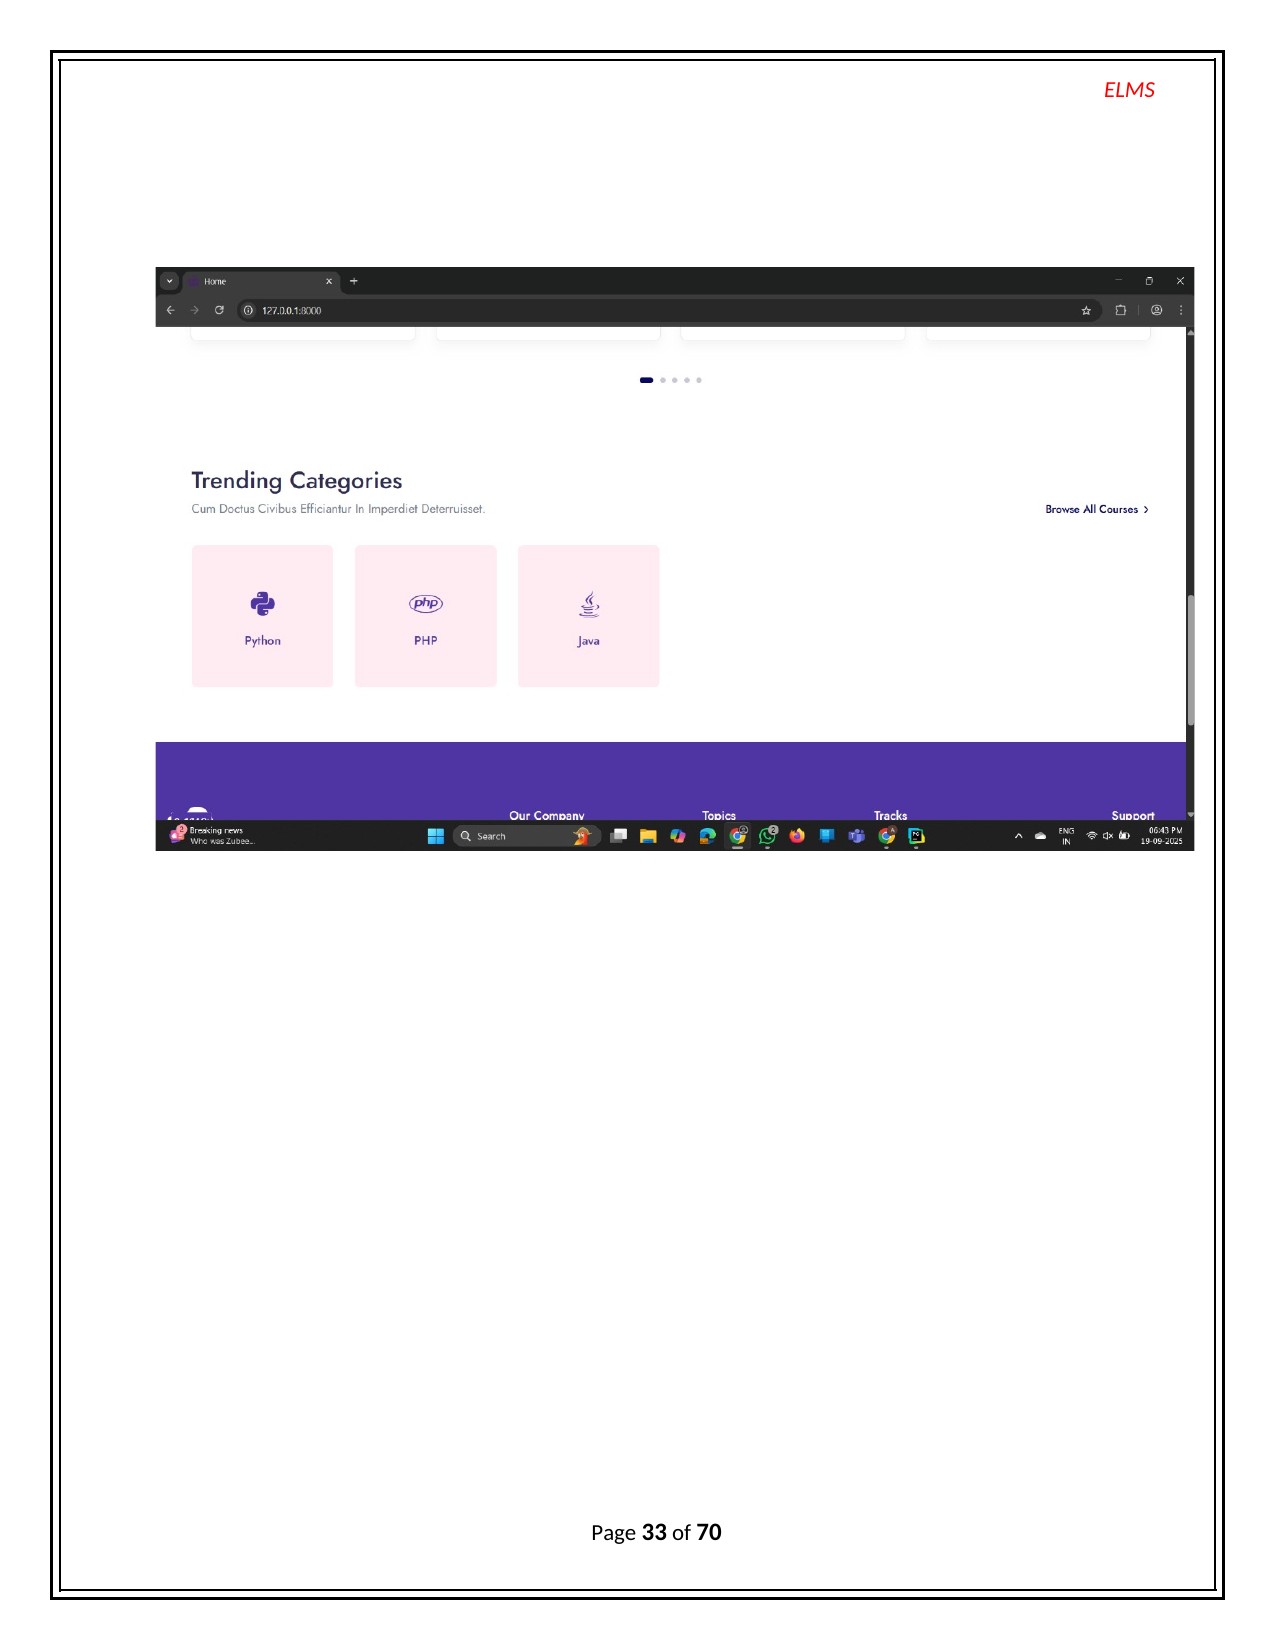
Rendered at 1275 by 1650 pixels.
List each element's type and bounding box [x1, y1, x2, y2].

picture [155, 267, 1195, 851]
